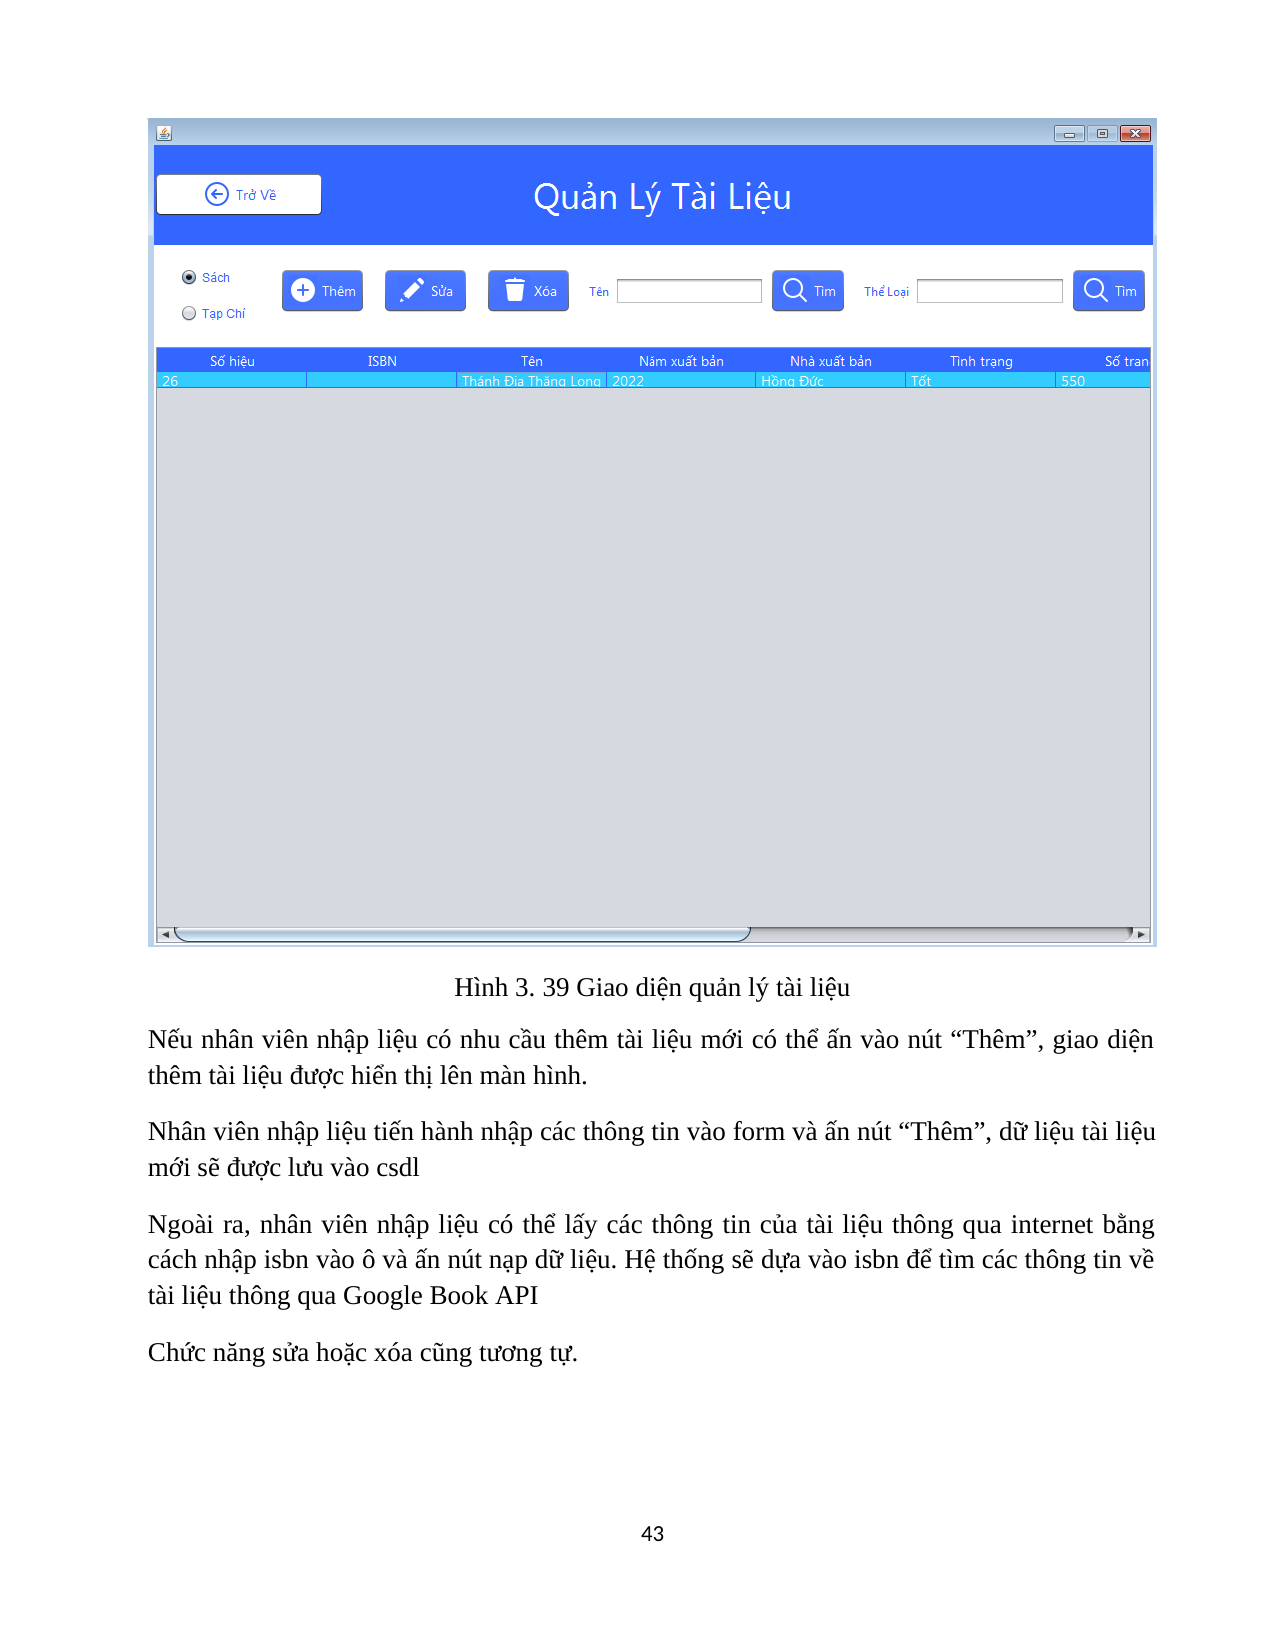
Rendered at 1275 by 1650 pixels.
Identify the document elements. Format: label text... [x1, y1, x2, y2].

text Chức năng sửa hoặc xóa cũng tương tự. [148, 1336, 1157, 1367]
text Ngoài ra, nhân viên nhập liệu có thể lấy các thông tin của tài liệu thông qua internet bằng cách nhập isbn vào ô và ấn nút nạp dữ liệu. Hệ thống sẽ dựa vào isbn để tìm các thông tin về tài liệu thông qua Google Book API [148, 1208, 1157, 1310]
text Hình 3. 39 Giao diện quản lý tài liệu [148, 971, 1157, 1002]
text Nhân viên nhập liệu tiến hành nhập các thông tin vào form và ấn nút “Thêm”, dữ liệu tài liệu mới sẽ được lưu vào csdl [148, 1116, 1157, 1182]
picture [147, 118, 1157, 947]
text Nếu nhân viên nhập liệu có nhu cầu thêm tài liệu mới có thể ấn vào nút “Thêm”, giao diện thêm tài liệu được hiển thị lên màn hình. [148, 1023, 1157, 1090]
